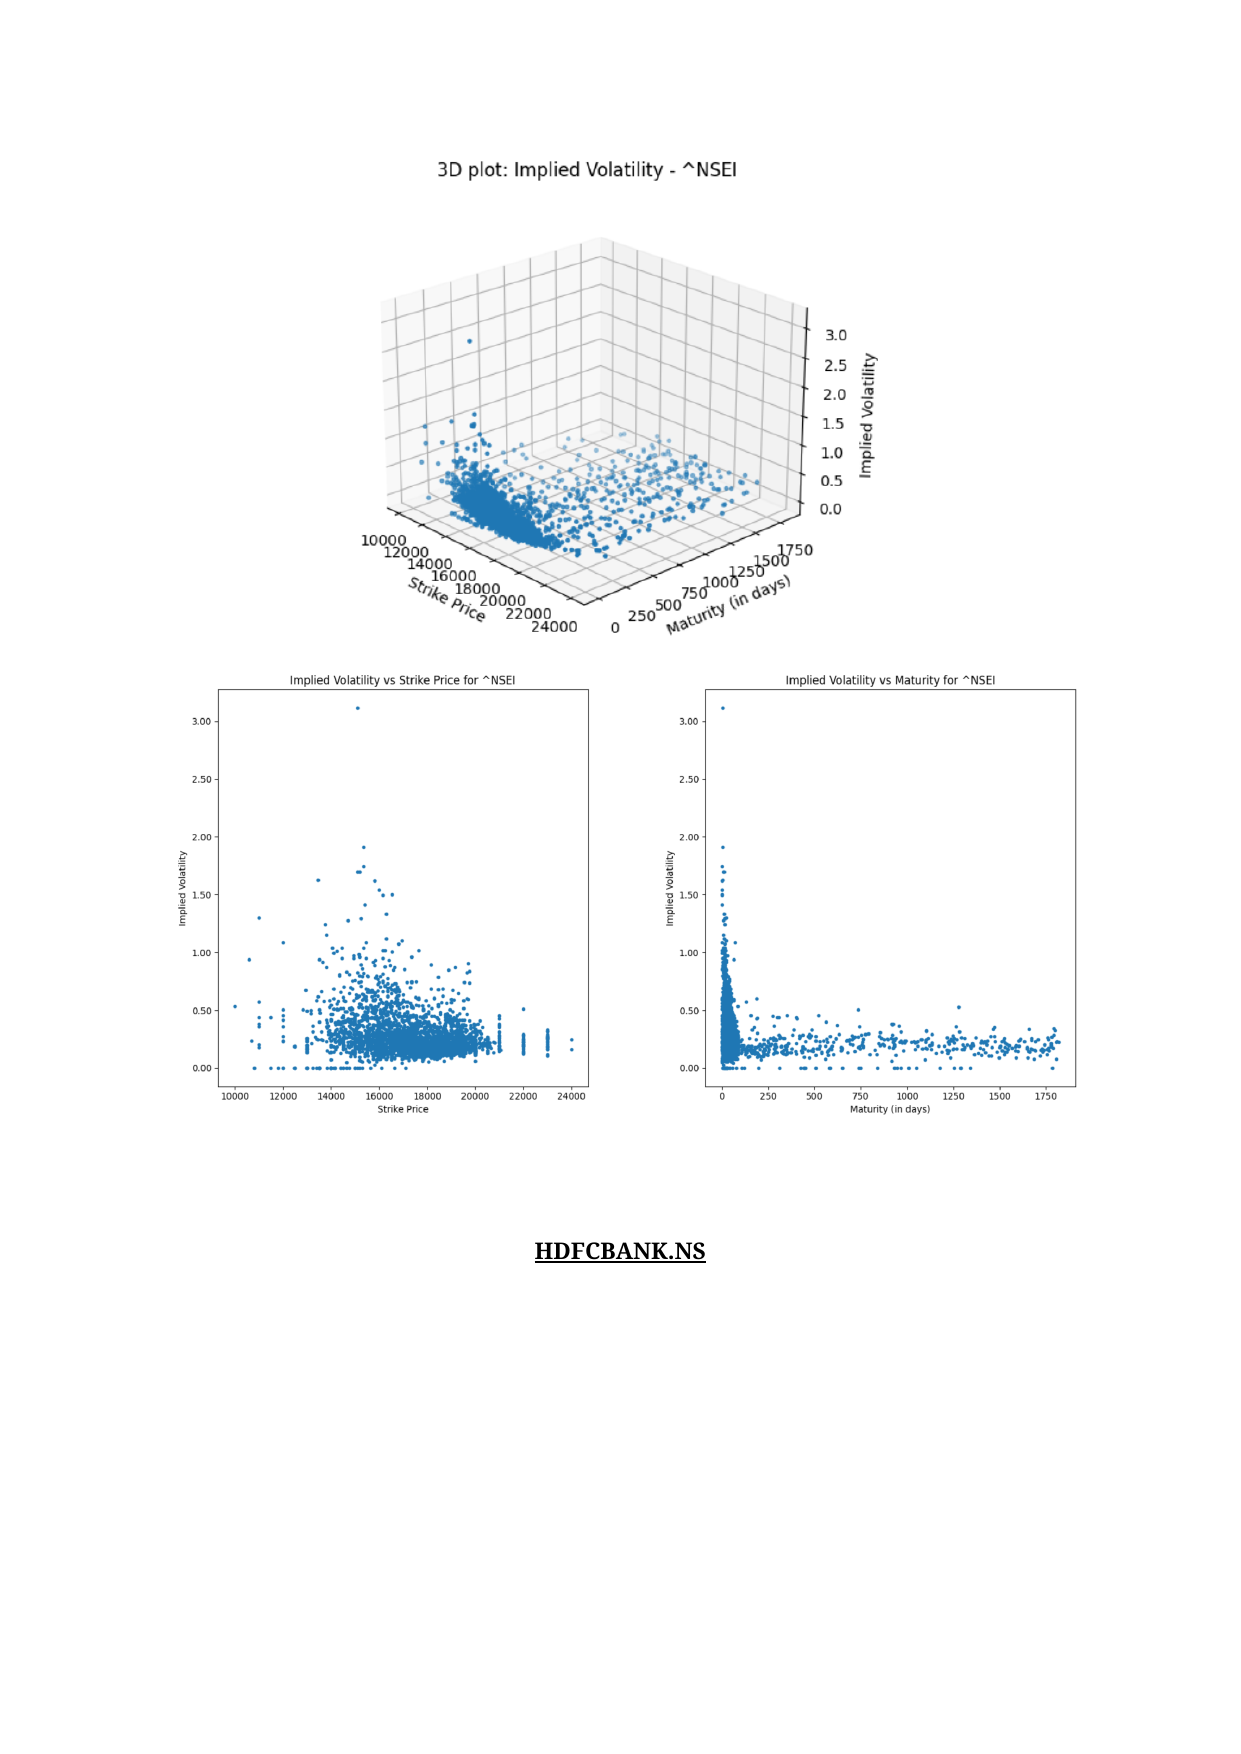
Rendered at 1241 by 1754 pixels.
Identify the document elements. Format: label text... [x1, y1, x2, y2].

picture [150, 655, 1091, 1135]
text HDFCBANK.NS [150, 1235, 1090, 1266]
picture [344, 150, 896, 644]
